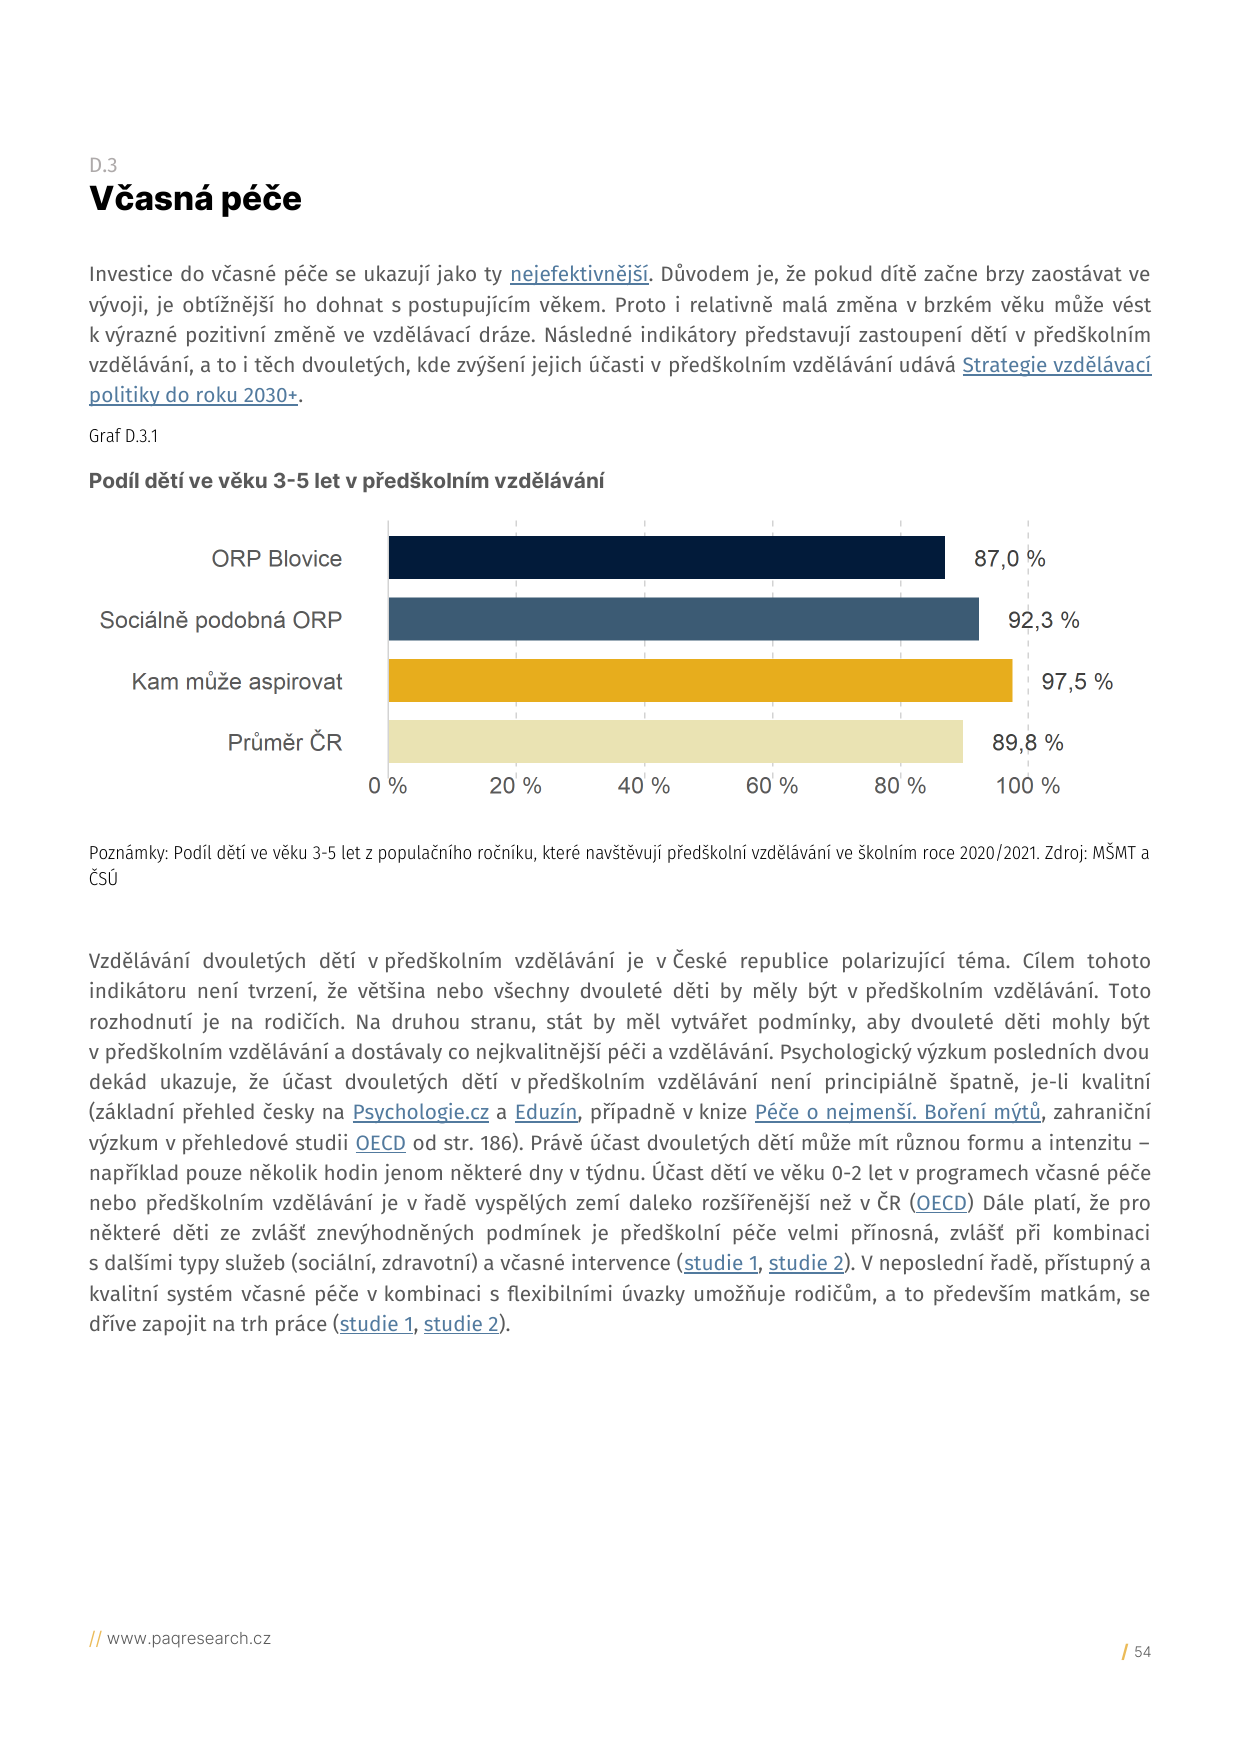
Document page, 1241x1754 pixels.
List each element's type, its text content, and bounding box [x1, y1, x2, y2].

text Vzdělávání dvouletých dětí v předškolním vzdělávání je v České republice polarizující téma. Cílem tohoto indikátoru není tvrzení, že většina nebo všechny dvouleté děti by měly být v předškolním vzdělávání. Toto rozhodnutí je na rodičích. Na druhou stranu, stát by měl vytvářet podmínky, aby dvouleté děti mohly být v předškolním vzdělávání a dostávaly co nejkvalitnější péči a vzdělávání. Psychologický výzkum posledních dvou dekád ukazuje, že účast dvouletých dětí v předškolním vzdělávání není principiálně špatně, je-li kvalitní (základní přehled česky na Psychologie.cz a Eduzín, případně v knize Péče o nejmenší. Boření mýtů, zahraniční výzkum v přehledové studii OECD od str. 186). Právě účast dvouletých dětí může mít různou formu a intenzitu – například pouze několik hodin jenom některé dny v týdnu. Účast dětí ve věku 0-2 let v programech včasné péče nebo předškolním vzdělávání je v řadě vyspělých zemí daleko rozšířenější než v ČR (OECD) Dále platí, že pro některé děti ze zvlášť znevýhodněných podmínek je předškolní péče velmi přínosná, zvlášť při kombinaci s dalšími typy služeb (sociální, zdravotní) a včasné intervence (studie 1, studie 2). V neposlední řadě, přístupný a kvalitní systém včasné péče v kombinaci s flexibilními úvazky umožňuje rodičům, a to především matkám, se dříve zapojit na trh práce (studie 1, studie 2). [89, 944, 1152, 1337]
picture [88, 493, 1139, 825]
text Graf D.3.1 [89, 425, 1152, 447]
subtitle Včasná péče [89, 178, 1152, 218]
text Investice do včasné péče se ukazují jako ty nejefektivnější. Důvodem je, že pokud dítě začne brzy zaostávat ve vývoji, je obtížnější ho dohnat s postupujícím věkem. Proto i relativně malá změna v brzkém věku může vést k výrazné pozitivní změně ve vzdělávací dráze. Následné indikátory představují zastoupení dětí v předškolním vzdělávání, a to i těch dvouletých, kde zvýšení jejich účasti v předškolním vzdělávání udává Strategie vzdělávací politiky do roku 2030+. [89, 257, 1152, 408]
text Podíl dětí ve věku 3-5 let v předškolním vzdělávání [89, 463, 1152, 493]
text D.3 [89, 148, 1152, 178]
text Poznámky: Podíl dětí ve věku 3-5 let z populačního ročníku, které navštěvují předškolní vzdělávání ve školním roce 2020/2021. Zdroj: MŠMT a ČSÚ [89, 842, 1152, 890]
